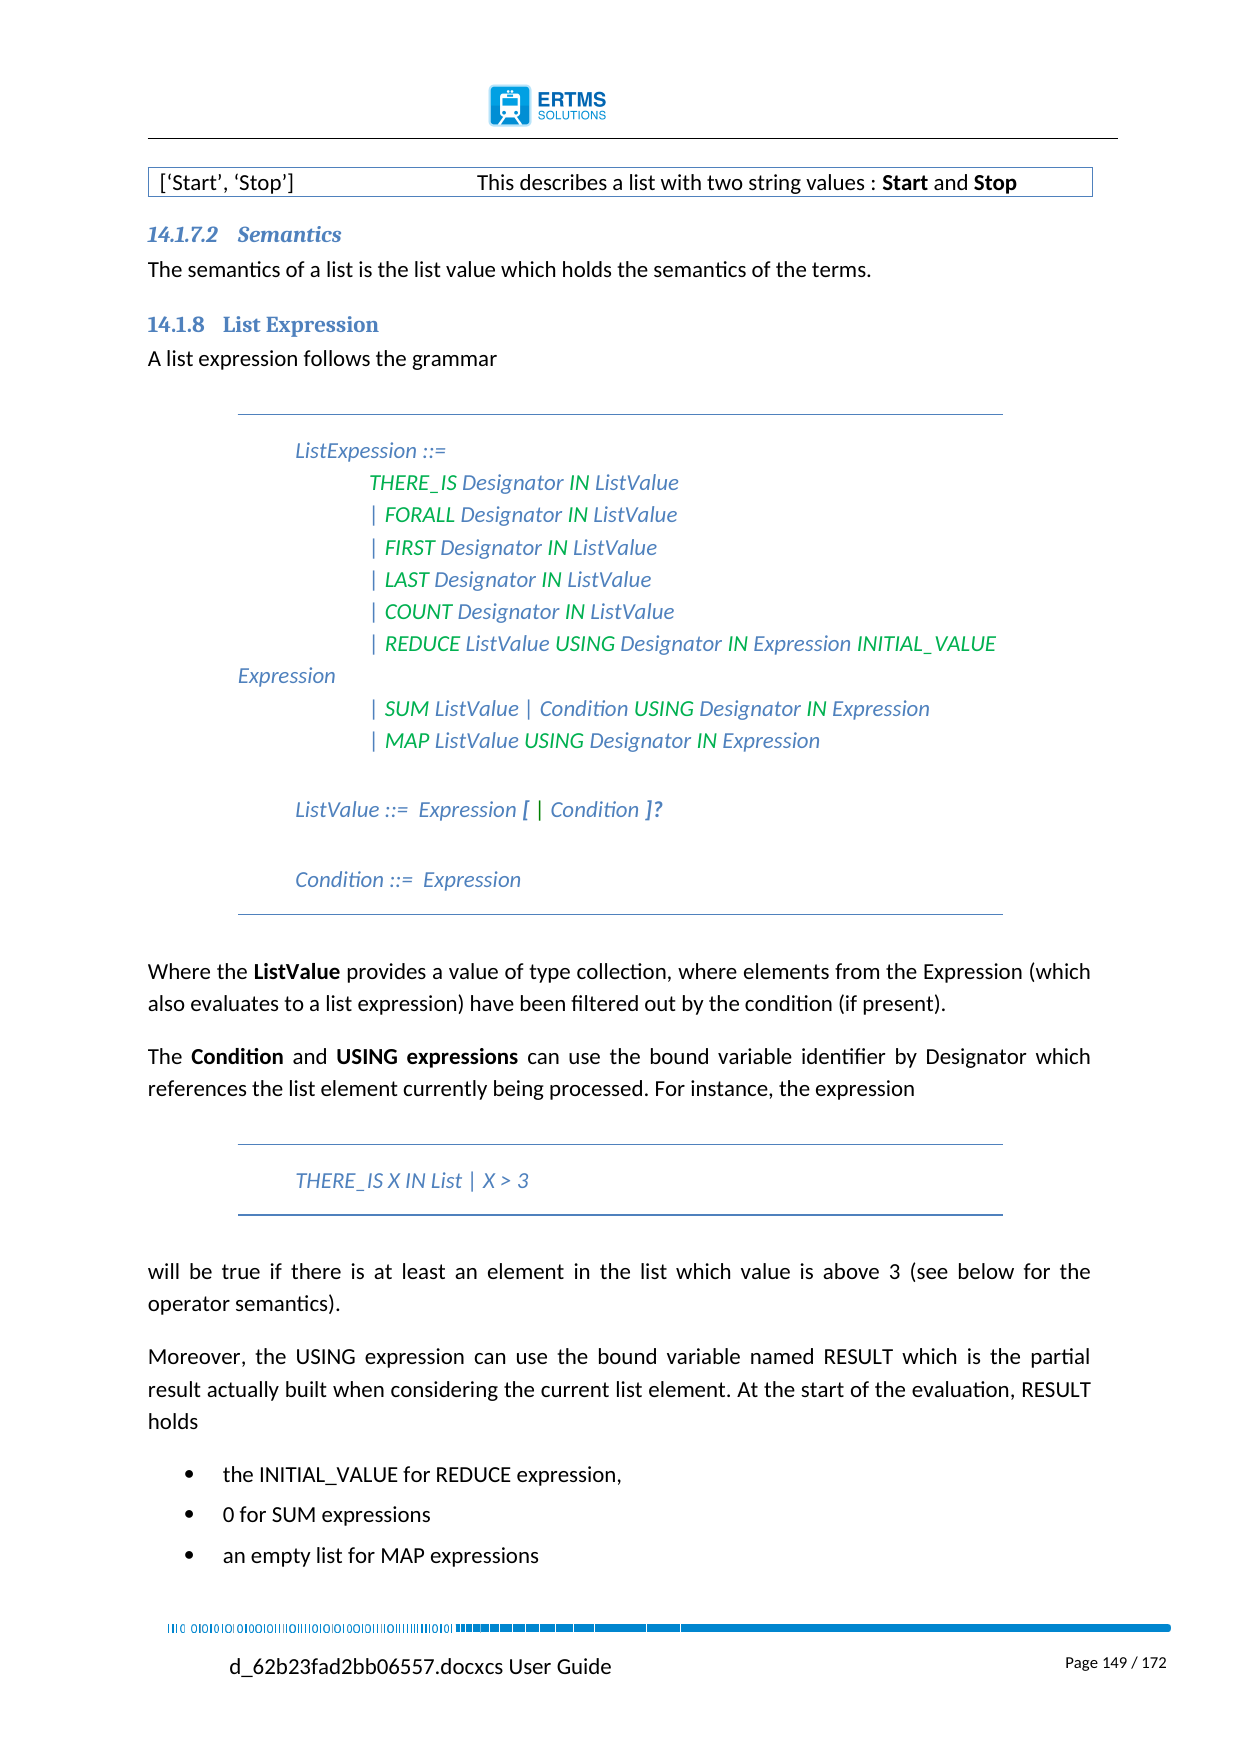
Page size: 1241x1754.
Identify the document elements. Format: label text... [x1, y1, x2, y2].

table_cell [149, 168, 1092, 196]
list an empty list for MAP expressions [185, 1541, 1093, 1569]
picture [167, 1624, 1171, 1633]
subtitle Semantics [148, 222, 1093, 248]
picture [477, 73, 617, 138]
text Condition ::= Expression [238, 843, 1003, 914]
text The Condition and USING expressions can use the bound variable identifier by Designator which references the list element currently being processed. For instance, the expression [148, 1042, 1093, 1102]
text A list expression follows the grammar [148, 344, 1093, 373]
subtitle List Expression [148, 312, 1093, 338]
list the INITIAL_VALUE for REDUCE expression, [185, 1460, 1093, 1488]
text Where the ListValue provides a value of type collection, where elements from the Expression (which also evaluates to a list expression) have been filtered out by the condition (if present). [148, 957, 1093, 1017]
text The semantics of a list is the list value which holds the semantics of the terms. [148, 255, 1093, 283]
text THERE_IS X IN List | X > 3 [238, 1145, 1003, 1214]
text will be true if there is at least an element in the list which value is above 3 (see below for the operator semantics). [148, 1257, 1093, 1317]
text Moreover, the USING expression can use the bound variable named RESULT which is the partial result actually built when considering the current list element. At the start of the evaluation, RESULT holds [148, 1342, 1093, 1435]
list 0 for SUM expressions [185, 1500, 1093, 1528]
text ListValue ::= Expression [ | Condition ]? [238, 774, 1003, 823]
text ListExpession ::= THERE_IS Designator IN ListValue | FORALL Designator IN ListValue | FIRST Designator IN ListValue | LAST Designator IN ListValue | COUNT Designator IN ListValue | REDUCE ListValue USING Designator IN Expression INITIAL_VALUE Expression | SUM ListValue | Condition USING Designator IN Expression | MAP ListValue USING Designator IN Expression [238, 415, 1003, 754]
